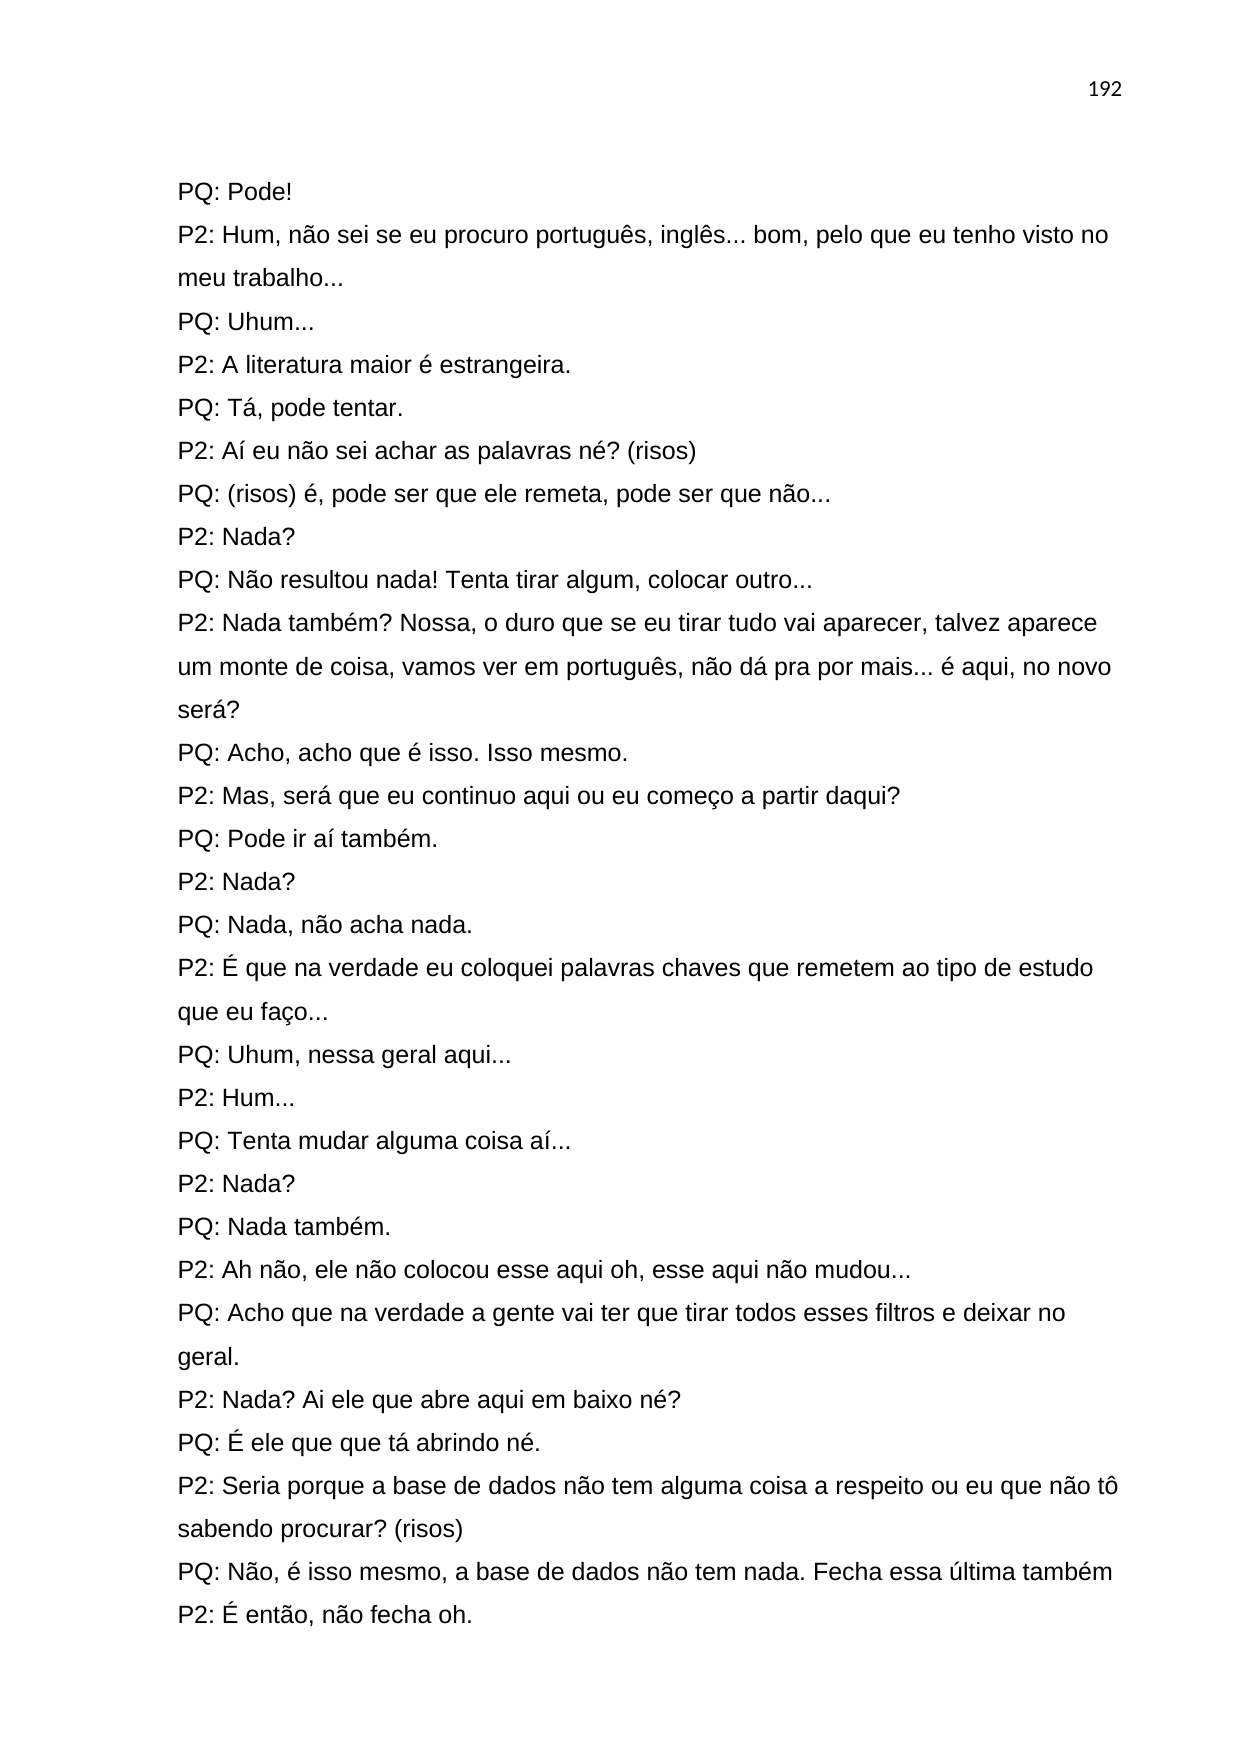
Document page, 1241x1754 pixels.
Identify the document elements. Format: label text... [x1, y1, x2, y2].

text PQ: Pode! [177, 177, 1122, 206]
text PQ: Pode ir aí também. [177, 824, 1122, 853]
text P2: Nada? [177, 1169, 1122, 1198]
text P2: É então, não fecha oh. [177, 1600, 1122, 1629]
text P2: Mas, será que eu continuo aqui ou eu começo a partir daqui? [177, 781, 1122, 810]
text P2: A literatura maior é estrangeira. [177, 350, 1122, 378]
text P2: Ah não, ele não colocou esse aqui oh, esse aqui não mudou... [177, 1255, 1122, 1284]
text P2: Nada? Ai ele que abre aqui em baixo né? [177, 1385, 1122, 1413]
text P2: Nada também? Nossa, o duro que se eu tirar tudo vai aparecer, talvez aparece um monte de coisa, vamos ver em português, não dá pra por mais... é aqui, no novo será? [177, 608, 1122, 723]
text PQ: Não, é isso mesmo, a base de dados não tem nada. Fecha essa última também [177, 1557, 1122, 1586]
text P2: Nada? [177, 522, 1122, 551]
text P2: Nada? [177, 867, 1122, 896]
text PQ: Uhum, nessa geral aqui... [177, 1040, 1122, 1068]
text PQ: Nada, não acha nada. [177, 910, 1122, 939]
text P2: É que na verdade eu coloquei palavras chaves que remetem ao tipo de estudo que eu faço... [177, 953, 1122, 1025]
text P2: Hum, não sei se eu procuro português, inglês... bom, pelo que eu tenho visto no meu trabalho... [177, 220, 1122, 292]
text P2: Hum... [177, 1083, 1122, 1112]
text PQ: Acho, acho que é isso. Isso mesmo. [177, 738, 1122, 767]
text P2: Aí eu não sei achar as palavras né? (risos) [177, 436, 1122, 465]
text P2: Seria porque a base de dados não tem alguma coisa a respeito ou eu que não tô sabendo procurar? (risos) [177, 1471, 1122, 1543]
text PQ: Tenta mudar alguma coisa aí... [177, 1126, 1122, 1155]
text PQ: Acho que na verdade a gente vai ter que tirar todos esses filtros e deixar no geral. [177, 1298, 1122, 1370]
text PQ: Nada também. [177, 1212, 1122, 1241]
text PQ: Tá, pode tentar. [177, 393, 1122, 422]
text PQ: É ele que que tá abrindo né. [177, 1428, 1122, 1457]
text PQ: Não resultou nada! Tenta tirar algum, colocar outro... [177, 565, 1122, 594]
text PQ: (risos) é, pode ser que ele remeta, pode ser que não... [177, 479, 1122, 508]
text PQ: Uhum... [177, 307, 1122, 335]
